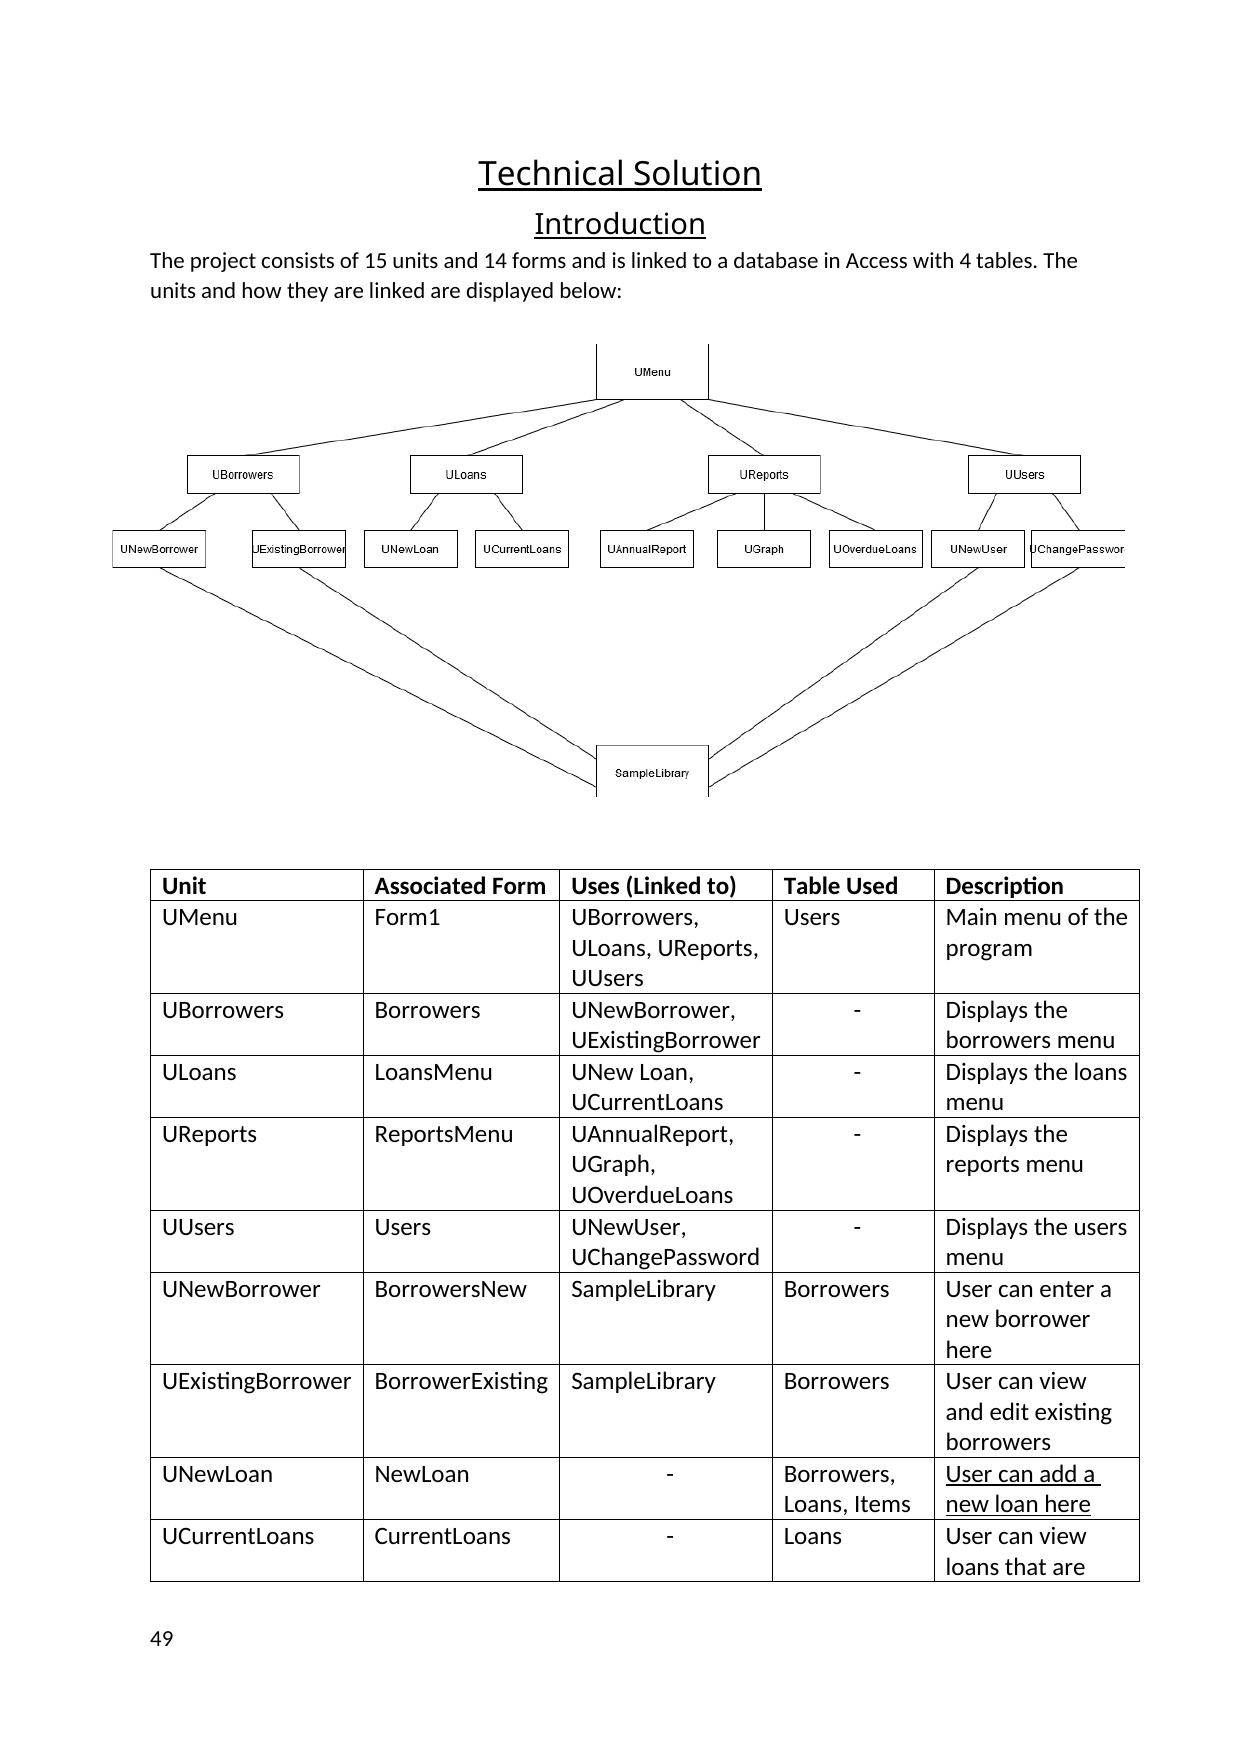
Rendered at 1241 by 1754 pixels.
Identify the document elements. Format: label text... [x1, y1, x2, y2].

table_cell Main menu of the program [935, 901, 1139, 993]
table_header Table Used [773, 870, 934, 900]
table_cell BorrowersNew [364, 1273, 559, 1364]
table_header Associated Form [364, 870, 559, 900]
table_cell [773, 1056, 934, 1117]
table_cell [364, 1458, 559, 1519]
table_cell UNew Loan, UCurrentLoans [560, 1056, 772, 1117]
table_cell Users [364, 1211, 559, 1272]
table_cell BorrowerExisting [364, 1365, 559, 1457]
table_cell Displays the loans menu [935, 1056, 1139, 1117]
table_cell UNewBorrower [151, 1273, 363, 1364]
table_cell Displays the reports menu [935, 1118, 1139, 1210]
table_cell UUsers [151, 1211, 363, 1272]
table_cell UAnnualReport, UGraph, UOverdueLoans [560, 1118, 772, 1210]
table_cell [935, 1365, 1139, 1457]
table_header Unit [151, 870, 363, 900]
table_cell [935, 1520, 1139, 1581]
table_cell SampleLibrary [560, 1273, 772, 1364]
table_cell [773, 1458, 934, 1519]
table_cell SampleLibrary [560, 1365, 772, 1457]
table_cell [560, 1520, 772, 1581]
text The project consists of 15 units and 14 forms and is linked to a database in Access with 4 tables. The units and how they are linked are displayed below: [150, 246, 1090, 304]
table_cell Borrowers [364, 994, 559, 1055]
table_cell [773, 1118, 934, 1210]
table_cell UReports [151, 1118, 363, 1210]
table_cell UBorrowers [151, 994, 363, 1055]
table_cell Users [773, 901, 934, 993]
table_cell [773, 994, 934, 1055]
table_cell UNewUser, UChangePassword [560, 1211, 772, 1272]
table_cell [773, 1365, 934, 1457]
table_cell UMenu [151, 901, 363, 993]
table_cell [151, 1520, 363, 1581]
table_cell UBorrowers, ULoans, UReports, UUsers [560, 901, 772, 993]
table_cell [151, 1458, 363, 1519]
table_cell LoansMenu [364, 1056, 559, 1117]
table_cell Borrowers [773, 1273, 934, 1364]
table_cell ULoans [151, 1056, 363, 1117]
subtitle Introduction [150, 203, 1090, 243]
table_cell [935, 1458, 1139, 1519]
table_cell Displays the borrowers menu [935, 994, 1139, 1055]
table_cell [773, 1211, 934, 1272]
table_cell User can enter a new borrower here [935, 1273, 1139, 1364]
table_cell Form1 [364, 901, 559, 993]
table_header Uses (Linked to) [560, 870, 772, 900]
subtitle Technical Solution [150, 150, 1090, 195]
table_cell UExistingBorrower [151, 1365, 363, 1457]
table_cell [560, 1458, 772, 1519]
table_header Description [935, 870, 1139, 900]
table_cell ReportsMenu [364, 1118, 559, 1210]
picture [112, 344, 1124, 797]
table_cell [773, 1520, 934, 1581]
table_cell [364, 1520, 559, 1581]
table_cell UNewBorrower, UExistingBorrower [560, 994, 772, 1055]
table_cell Displays the users menu [935, 1211, 1139, 1272]
